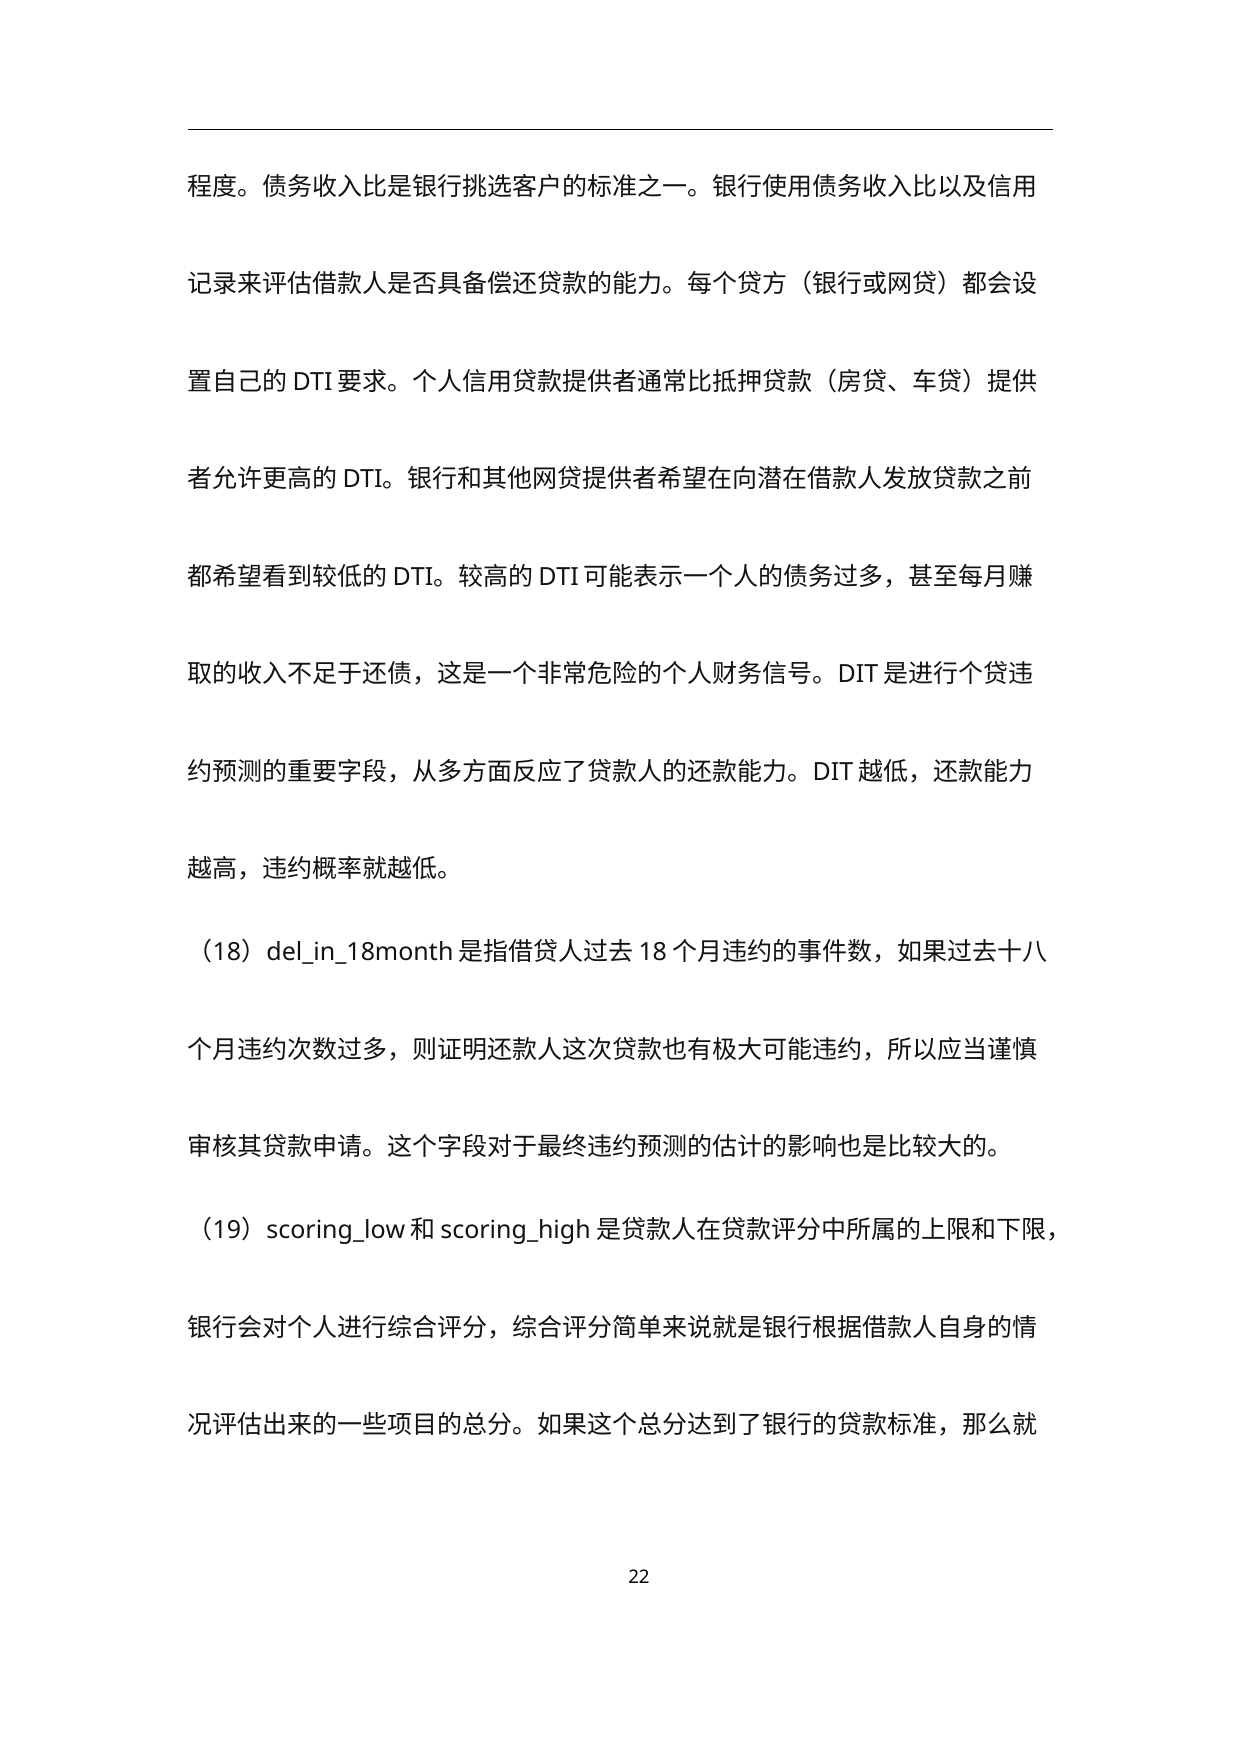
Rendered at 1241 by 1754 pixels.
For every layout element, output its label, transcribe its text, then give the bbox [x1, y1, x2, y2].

list del_in_18month是指借贷人过去18个月违约的事件数，如果过去十八个月违约次数过多，则证明还款人这次贷款也有极大可能违约，所以应当谨慎审核其贷款申请。这个字段对于最终违约预测的估计的影响也是比较大的。 [187, 917, 1053, 1177]
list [187, 1196, 1053, 1456]
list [187, 152, 1053, 899]
